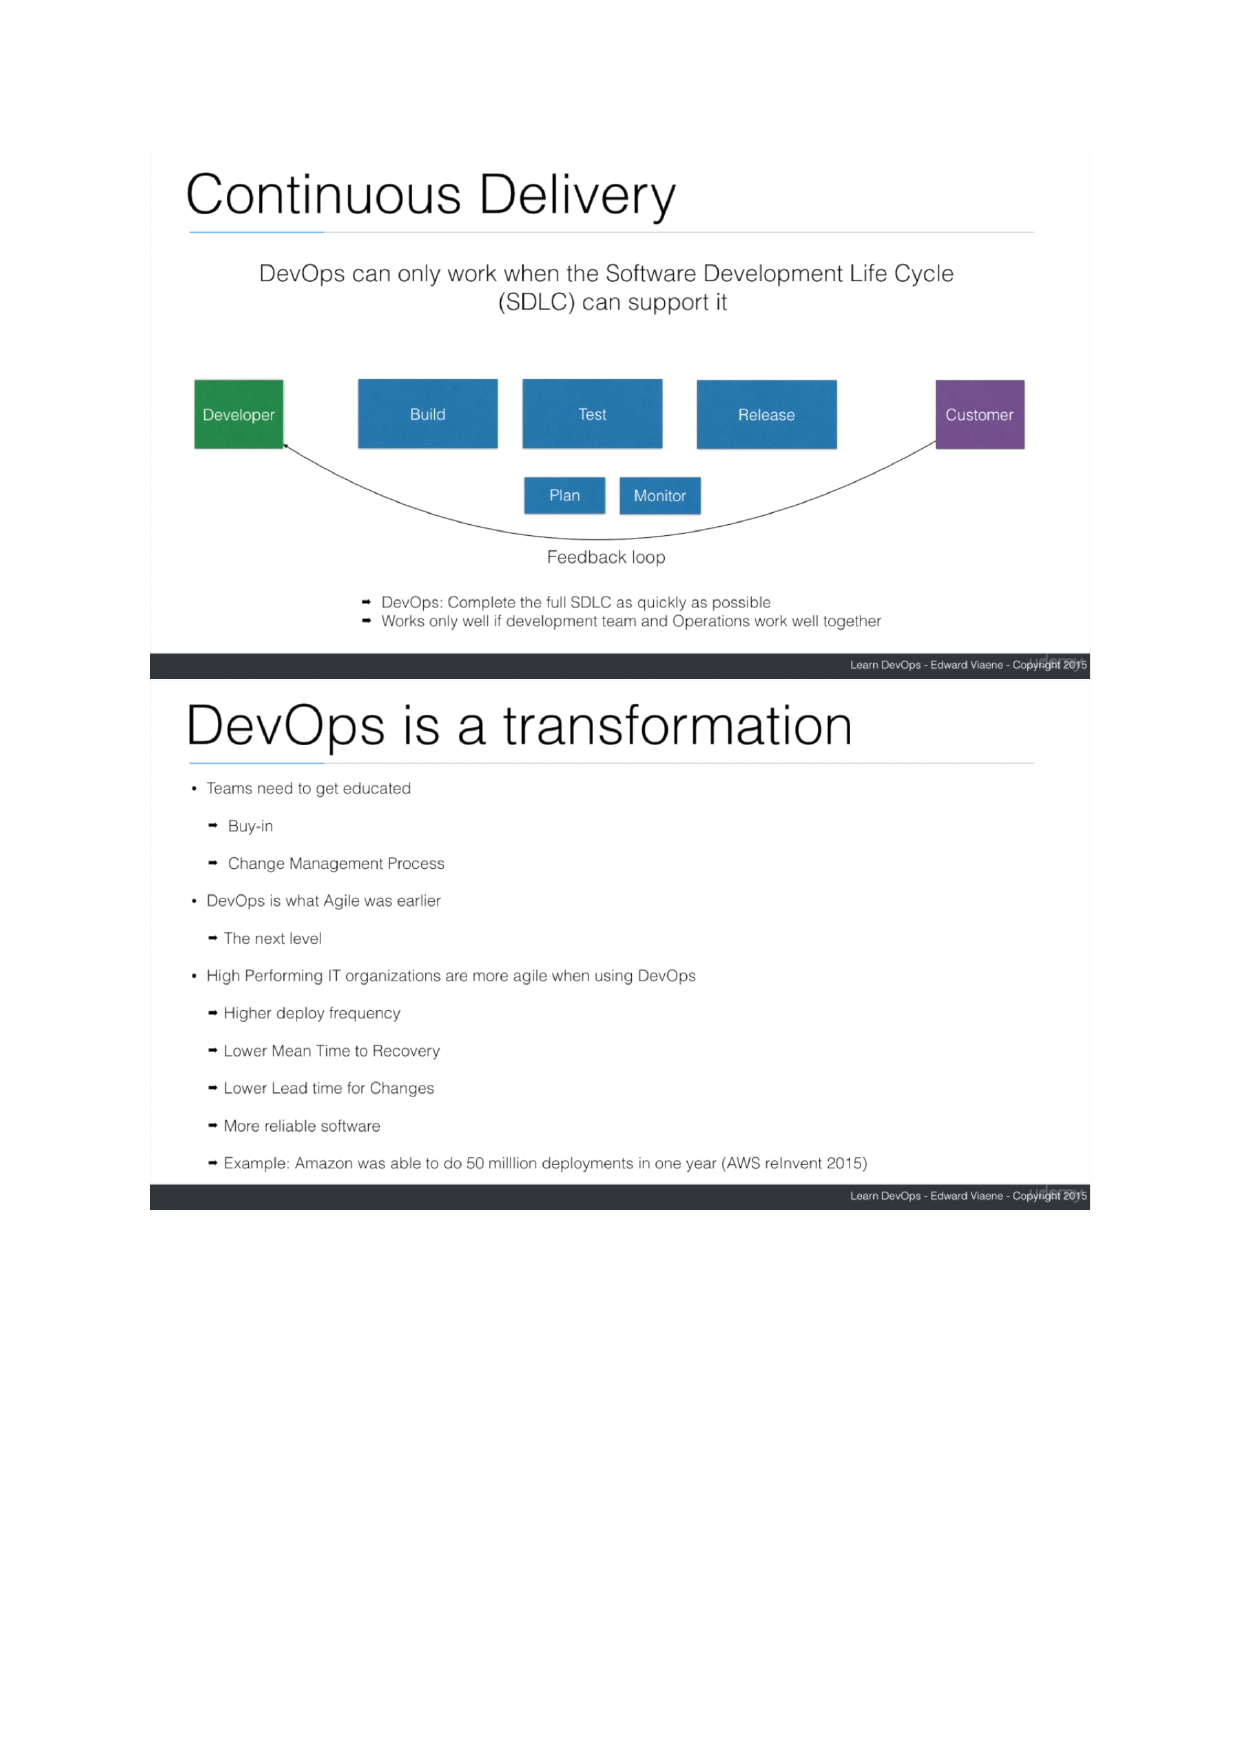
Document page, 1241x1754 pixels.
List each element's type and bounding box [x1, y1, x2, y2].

picture [150, 680, 1091, 1210]
picture [150, 150, 1091, 679]
